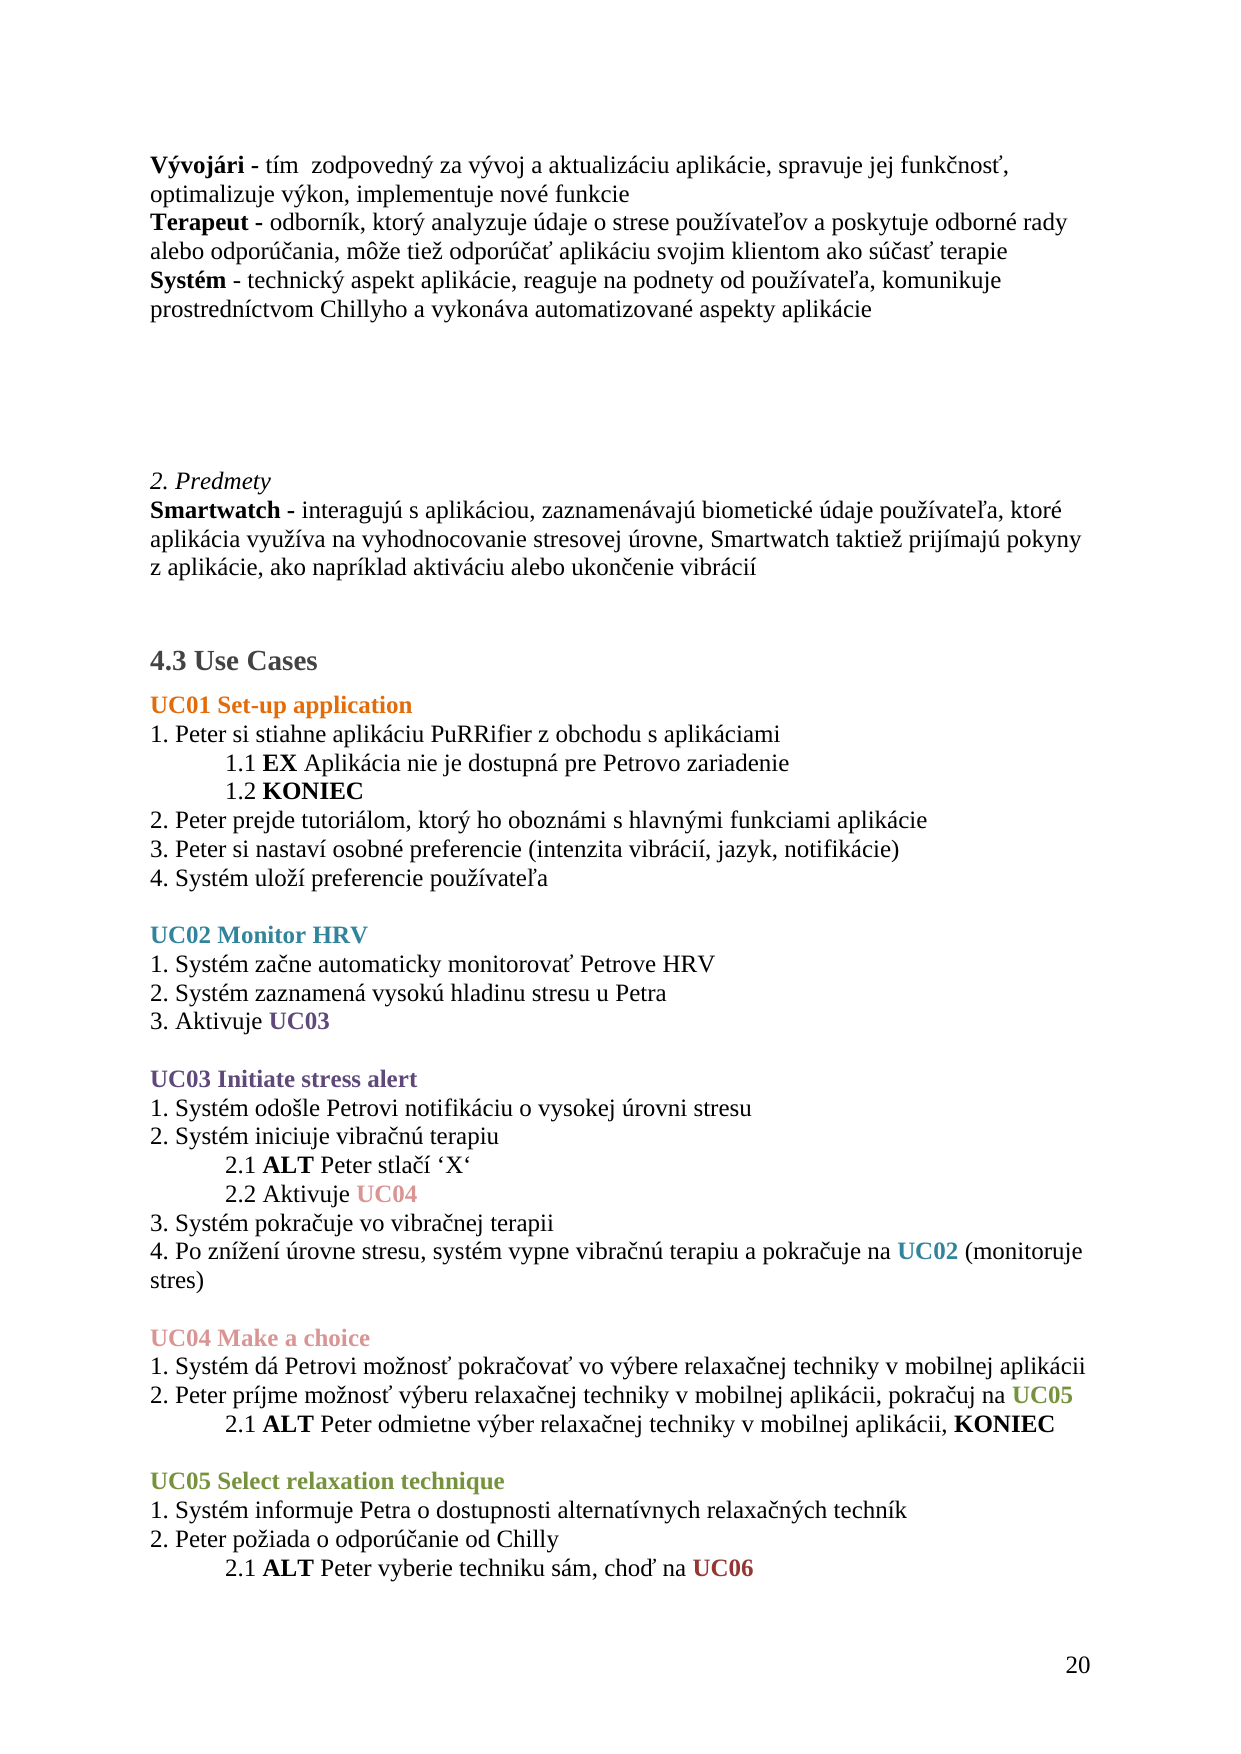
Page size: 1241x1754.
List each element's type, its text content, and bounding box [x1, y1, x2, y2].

text 1. Systém odošle Petrovi notifikáciu o vysokej úrovni stresu [150, 1093, 1090, 1121]
text 2. Peter požiada o odporúčanie od Chilly [150, 1524, 1090, 1553]
text UC01 Set-up application [150, 690, 1090, 719]
text 1. Systém dá Petrovi možnosť pokračovať vo výbere relaxačnej techniky v mobilnej aplikácii [150, 1351, 1090, 1380]
text 1. Systém začne automaticky monitorovať Petrove HRV [150, 949, 1090, 978]
text 2. Predmety [150, 466, 1090, 495]
text 1.2 KONIEC [150, 776, 1090, 805]
text 3. Systém pokračuje vo vibračnej terapii [150, 1208, 1090, 1236]
text UC04 Make a choice [150, 1323, 1090, 1351]
text 2. Systém iniciuje vibračnú terapiu [150, 1121, 1090, 1150]
text Vývojári - tím zodpovedný za vývoj a aktualizáciu aplikácie, spravuje jej funkčnosť, optimalizuje výkon, implementuje nové funkcie [150, 150, 1090, 207]
text Smartwatch - interagujú s aplikáciou, zaznamenávajú biometické údaje používateľa, ktoré aplikácia využíva na vyhodnocovanie stresovej úrovne, Smartwatch taktiež prijímajú pokyny z aplikácie, ako napríklad aktiváciu alebo ukončenie vibrácií [150, 495, 1090, 581]
text 3. Peter si nastaví osobné preferencie (intenzita vibrácií, jazyk, notifikácie) [150, 834, 1090, 863]
text Systém - technický aspekt aplikácie, reaguje na podnety od používateľa, komunikuje prostredníctvom Chillyho a vykonáva automatizované aspekty aplikácie [150, 265, 1090, 322]
text Terapeut - odborník, ktorý analyzuje údaje o strese používateľov a poskytuje odborné rady alebo odporúčania, môže tiež odporúčať aplikáciu svojim klientom ako súčasť terapie [150, 207, 1090, 265]
text 2.1 ALT Peter stlačí ‘X‘ [150, 1150, 1090, 1179]
text 2. Peter prejde tutoriálom, ktorý ho oboznámi s hlavnými funkciami aplikácie [150, 805, 1090, 834]
text 1. Peter si stiahne aplikáciu PuRRifier z obchodu s aplikáciami [150, 719, 1090, 748]
text 3. Aktivuje UC03 [150, 1006, 1090, 1035]
text 4. Systém uloží preferencie používateľa [150, 863, 1090, 891]
subtitle 4.3 Use Cases [150, 643, 1090, 677]
text 1.1 EX Aplikácia nie je dostupná pre Petrovo zariadenie [150, 748, 1090, 776]
text UC05 Select relaxation technique [150, 1466, 1090, 1495]
text 2.1 ALT Peter odmietne výber relaxačnej techniky v mobilnej aplikácii, KONIEC [150, 1409, 1090, 1438]
text UC02 Monitor HRV [150, 920, 1090, 949]
text 2. Peter príjme možnosť výberu relaxačnej techniky v mobilnej aplikácii, pokračuj na UC05 [150, 1380, 1090, 1409]
text UC03 Initiate stress alert [150, 1064, 1090, 1093]
text 2.1 ALT Peter vyberie techniku sám, choď na UC06 [150, 1553, 1090, 1581]
text 1. Systém informuje Petra o dostupnosti alternatívnych relaxačných techník [150, 1495, 1090, 1524]
text 2.2 Aktivuje UC04 [150, 1179, 1090, 1208]
text 4. Po znížení úrovne stresu, systém vypne vibračnú terapiu a pokračuje na UC02 (monitoruje stres) [150, 1236, 1090, 1294]
text 2. Systém zaznamená vysokú hladinu stresu u Petra [150, 978, 1090, 1006]
